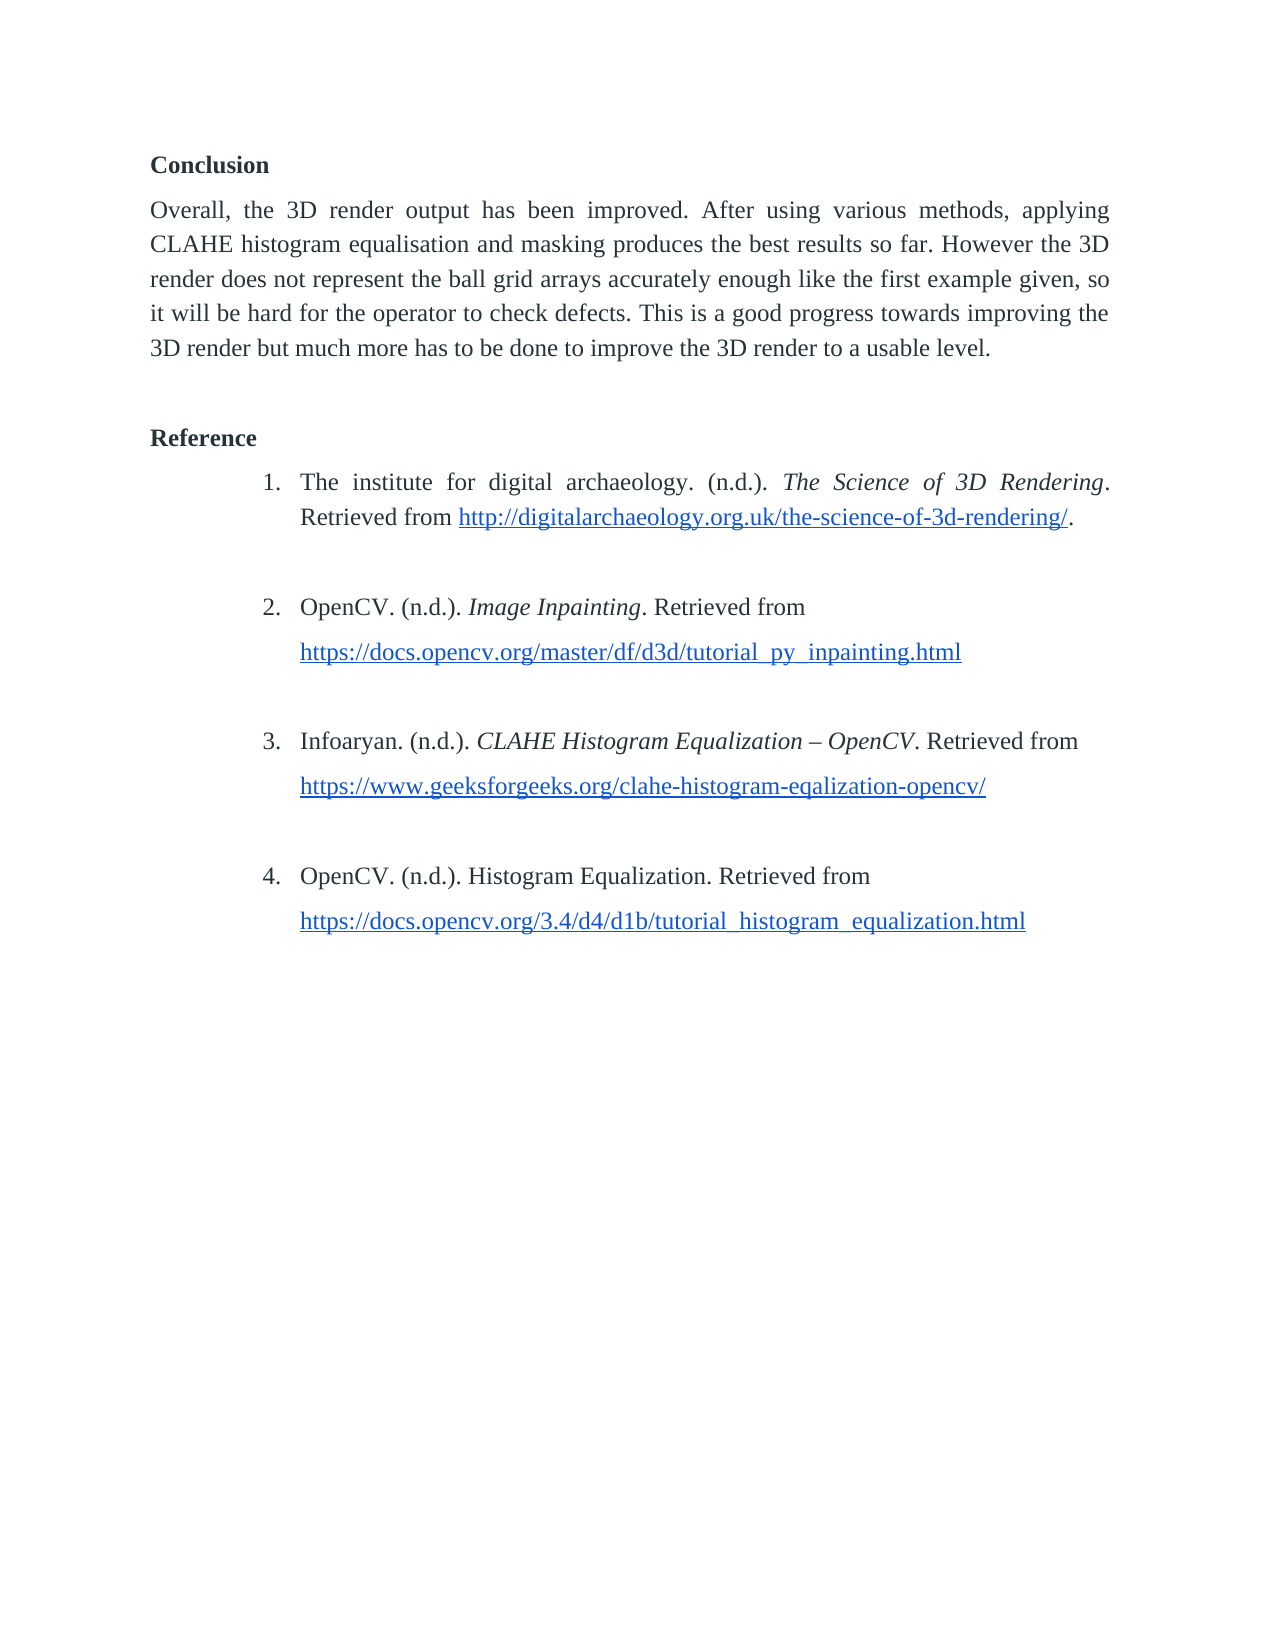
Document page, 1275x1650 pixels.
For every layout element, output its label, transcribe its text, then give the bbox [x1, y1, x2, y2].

list The institute for digital archaeology. (n.d.). The Science of 3D Rendering. Retrieved from http://digitalarchaeology.org.uk/the-science-of-3d-rendering/. [262, 467, 1110, 531]
text https://docs.opencv.org/3.4/d4/d1b/tutorial_histogram_equalization.html [300, 906, 1110, 935]
text Conclusion [150, 150, 1110, 179]
list Infoaryan. (n.d.). CLAHE Histogram Equalization – OpenCV. Retrieved from [262, 726, 1110, 755]
text Overall, the 3D render output has been improved. After using various methods, applying CLAHE histogram equalisation and masking produces the best results so far. However the 3D render does not represent the ball grid arrays accurately enough like the first example given, so it will be hard for the operator to check defects. This is a good progress towards improving the 3D render but much more has to be done to improve the 3D render to a usable level. [150, 195, 1110, 362]
list OpenCV. (n.d.). Image Inpainting. Retrieved from [262, 592, 1110, 621]
text https://www.geeksforgeeks.org/clahe-histogram-eqalization-opencv/ [300, 771, 1110, 800]
list OpenCV. (n.d.). Histogram Equalization. Retrieved from [262, 861, 1110, 890]
text https://docs.opencv.org/master/df/d3d/tutorial_py_inpainting.html [300, 637, 1110, 665]
text Reference [150, 423, 1110, 451]
